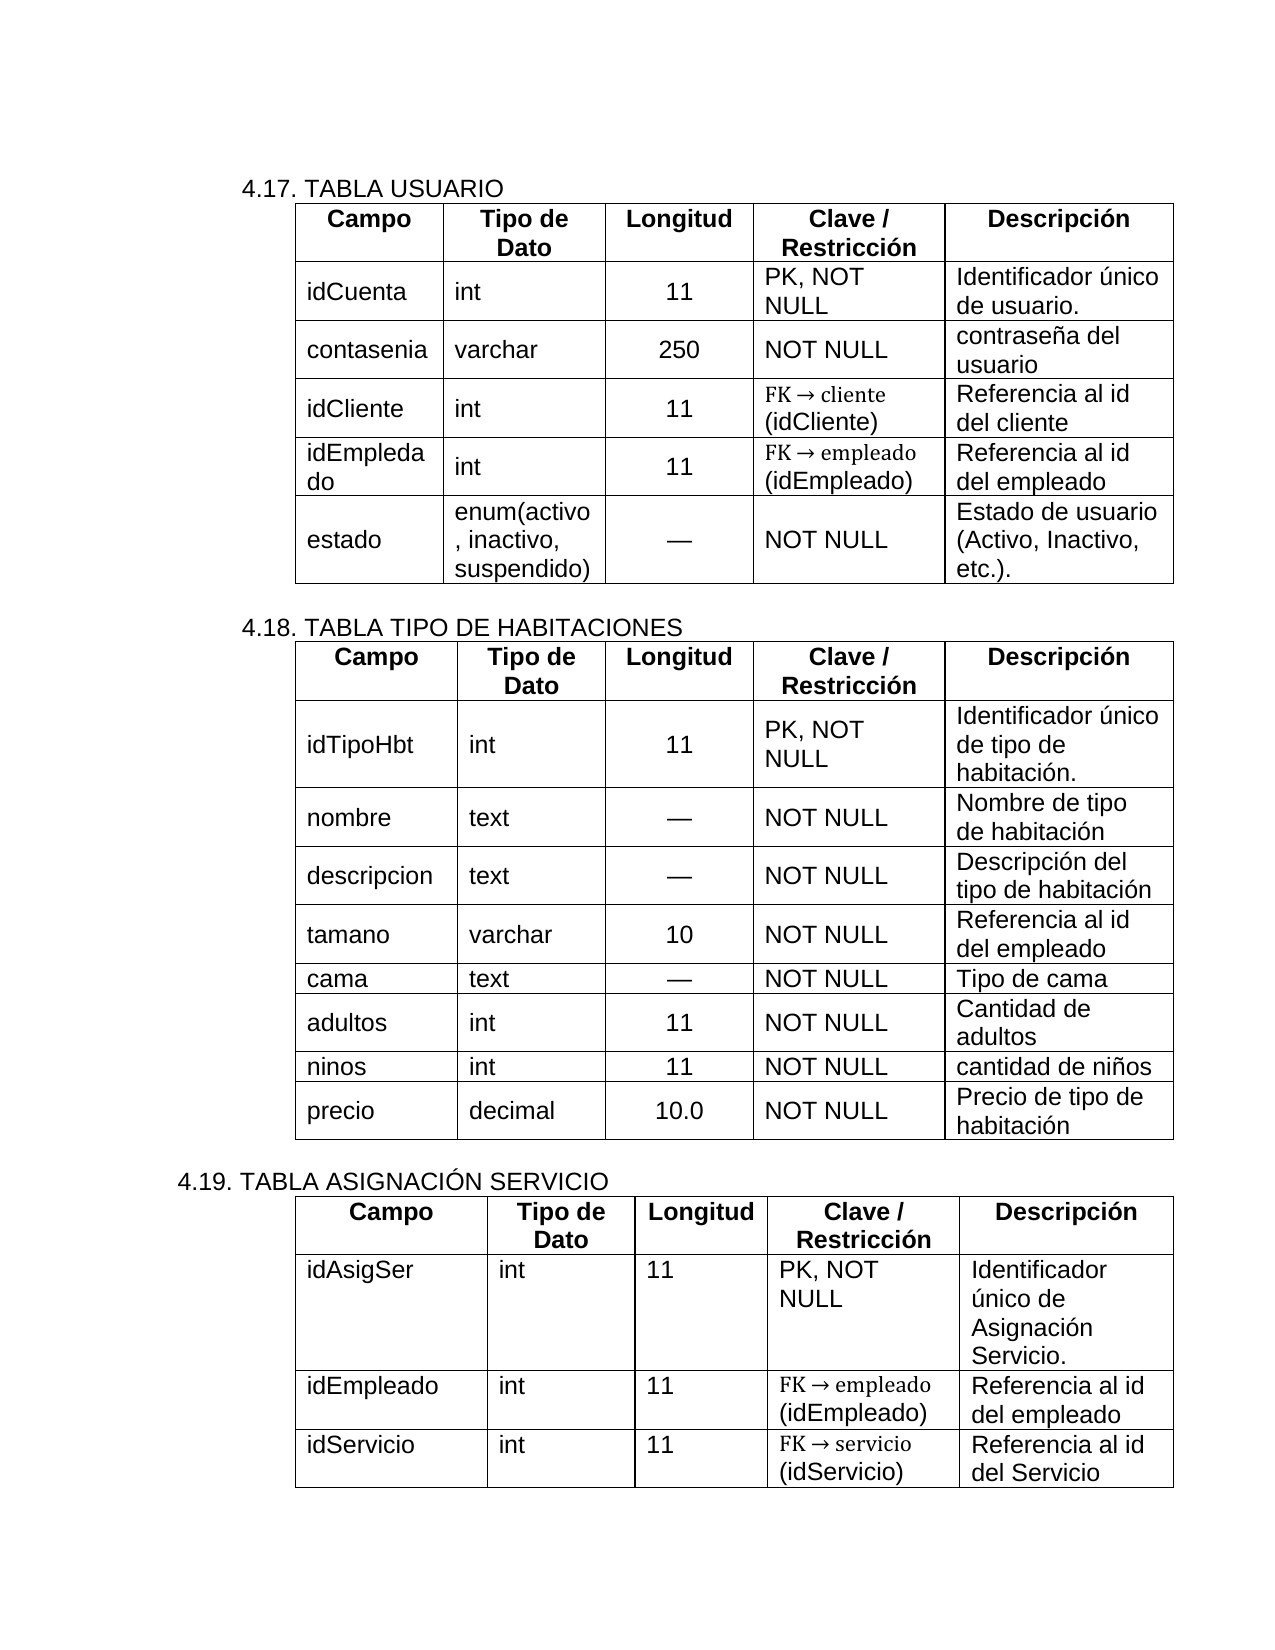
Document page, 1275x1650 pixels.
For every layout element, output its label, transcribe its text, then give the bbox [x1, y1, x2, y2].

table_header Tipo de Dato [458, 642, 605, 700]
table_cell 11 [606, 701, 753, 787]
table_cell [768, 1371, 959, 1429]
table_cell NOT NULL [754, 1082, 944, 1139]
table_cell NOT NULL [754, 321, 944, 378]
table_cell nombre [296, 788, 457, 846]
table_cell NOT NULL [754, 994, 944, 1051]
table_cell tamano [296, 905, 457, 963]
table_header Campo [296, 1197, 487, 1254]
table_cell contasenia [296, 321, 443, 378]
table_cell 11 [606, 1052, 753, 1081]
table_cell idEmpledado [296, 438, 443, 495]
table_cell 11 [636, 1255, 767, 1370]
table_cell idTipoHbt [296, 701, 457, 787]
table_cell cantidad de niños [946, 1052, 1173, 1081]
table_header Clave / Restricción [754, 642, 944, 700]
table_cell ninos [296, 1052, 457, 1081]
table_cell Cantidad de adultos [946, 994, 1173, 1051]
table_cell — [606, 964, 753, 992]
table_header Descripción [960, 1197, 1173, 1254]
table_cell idCuenta [296, 262, 443, 320]
table_cell precio [296, 1082, 457, 1139]
table_header Longitud [636, 1197, 767, 1254]
table_cell int [488, 1371, 634, 1429]
table_cell idEmpleado [296, 1371, 487, 1429]
table_cell NOT NULL [754, 1052, 944, 1081]
table_cell NOT NULL [754, 964, 944, 992]
table_cell NOT NULL [754, 905, 944, 963]
table_cell Precio de tipo de habitación [946, 1082, 1173, 1139]
table_cell PK, NOT NULL [754, 701, 944, 787]
table_cell idServicio [296, 1430, 487, 1487]
table_cell NOT NULL [754, 788, 944, 846]
table_cell 11 [606, 379, 753, 437]
table_cell int [488, 1255, 634, 1370]
table_cell int [444, 379, 605, 437]
table_header Longitud [606, 642, 753, 700]
table_cell text [458, 788, 605, 846]
table_cell enum(activo, inactivo, suspendido) [444, 496, 605, 583]
table_cell 11 [606, 262, 753, 320]
table_cell [768, 1430, 959, 1487]
table_cell NOT NULL [754, 496, 944, 583]
table_cell — [606, 788, 753, 846]
table_cell Referencia al id del Servicio [960, 1430, 1173, 1487]
table_cell idAsigSer [296, 1255, 487, 1370]
table_cell int [488, 1430, 634, 1487]
table_cell int [444, 438, 605, 495]
table_cell Referencia al id del cliente [946, 379, 1173, 437]
table_cell Identificador único de tipo de habitación. [946, 701, 1173, 787]
table_cell int [458, 701, 605, 787]
table_header Longitud [606, 204, 753, 261]
table_cell Tipo de cama [946, 964, 1173, 992]
table_cell estado [296, 496, 443, 583]
table_cell 10 [606, 905, 753, 963]
table_header Tipo de Dato [444, 204, 605, 261]
table_cell Identificador único de usuario. [946, 262, 1173, 320]
table_header Clave / Restricción [768, 1197, 959, 1254]
table_cell Referencia al id del empleado [946, 905, 1173, 963]
table_cell int [458, 994, 605, 1051]
table_header Campo [296, 204, 443, 261]
table_cell Nombre de tipo de habitación [946, 788, 1173, 846]
table_cell varchar [444, 321, 605, 378]
table_cell Descripción del tipo de habitación [946, 847, 1173, 904]
table_cell 10.0 [606, 1082, 753, 1139]
table_cell descripcion [296, 847, 457, 904]
table_cell contraseña del usuario [946, 321, 1173, 378]
table_cell varchar [458, 905, 605, 963]
table_cell int [444, 262, 605, 320]
table_cell int [458, 1052, 605, 1081]
table_cell decimal [458, 1082, 605, 1139]
table_cell 11 [636, 1371, 767, 1429]
table_header Descripción [946, 642, 1173, 700]
table_cell idCliente [296, 379, 443, 437]
table_header Descripción [946, 204, 1173, 261]
table_cell adultos [296, 994, 457, 1051]
table_cell [754, 438, 944, 495]
table_cell Referencia al id del empleado [960, 1371, 1173, 1429]
table_cell text [458, 847, 605, 904]
text 4.19. TABLA ASIGNACIÓN SERVICIO [177, 1167, 1098, 1196]
table_cell Estado de usuario (Activo, Inactivo, etc.). [946, 496, 1173, 583]
text 4.17. TABLA USUARIO [177, 174, 1098, 203]
table_cell PK, NOT NULL [768, 1255, 959, 1370]
table_cell 11 [636, 1430, 767, 1487]
table_cell — [606, 496, 753, 583]
table_cell Referencia al id del empleado [946, 438, 1173, 495]
table_cell 250 [606, 321, 753, 378]
table_cell NOT NULL [754, 847, 944, 904]
table_cell Identificador único de Asignación Servicio. [960, 1255, 1173, 1370]
table_cell — [606, 847, 753, 904]
table_cell cama [296, 964, 457, 992]
text 4.18. TABLA TIPO DE HABITACIONES [242, 612, 1098, 641]
table_header Tipo de Dato [488, 1197, 634, 1254]
table_header Campo [296, 642, 457, 700]
table_header Clave / Restricción [754, 204, 944, 261]
table_cell PK, NOT NULL [754, 262, 944, 320]
table_cell 11 [606, 438, 753, 495]
table_cell text [458, 964, 605, 992]
table_cell 11 [606, 994, 753, 1051]
table_cell [754, 379, 944, 437]
